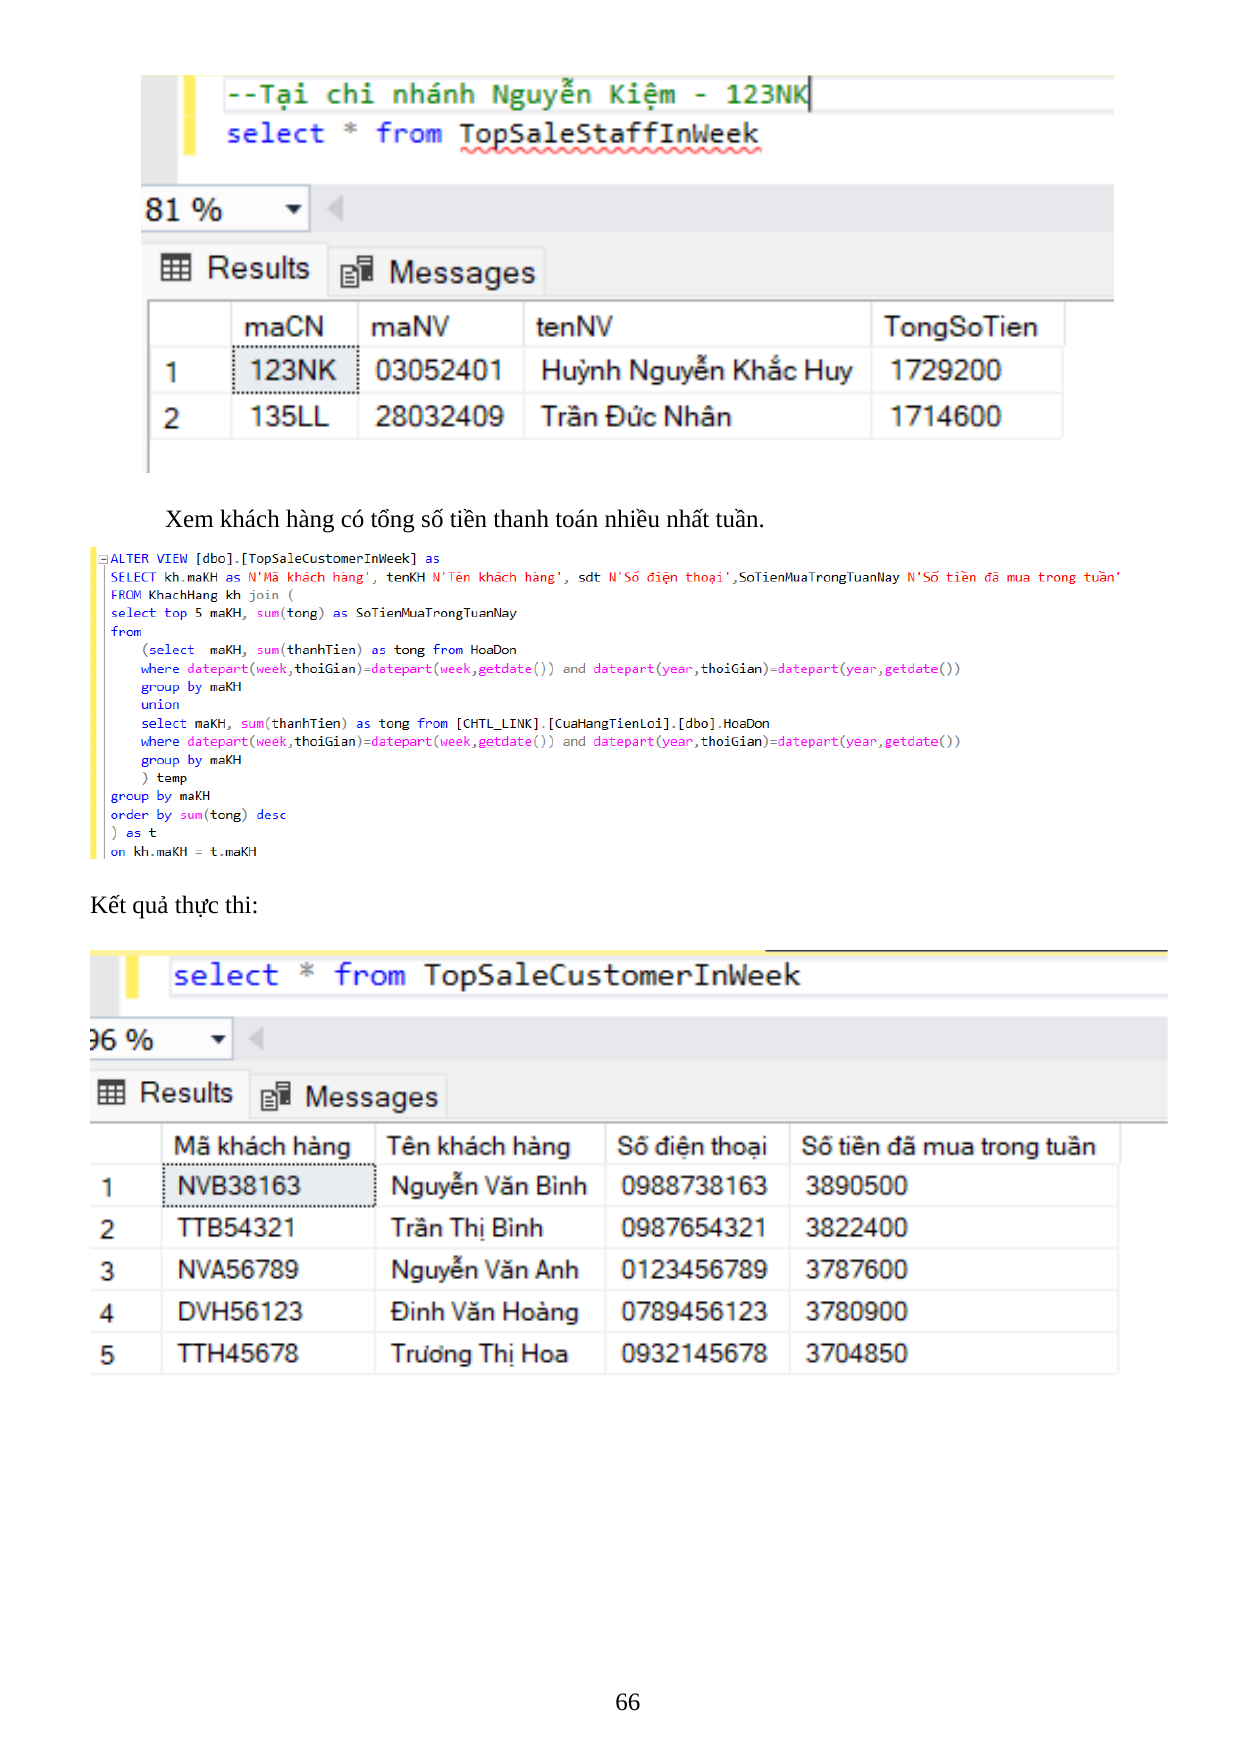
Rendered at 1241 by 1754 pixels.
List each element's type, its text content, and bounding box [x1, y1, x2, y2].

picture [141, 75, 1114, 473]
picture [90, 950, 1168, 1430]
picture [90, 547, 1166, 859]
text Kết quả thực thi: [90, 890, 1165, 919]
subtitle Xem khách hàng có tổng số tiền thanh toán nhiều nhất tuần. [165, 504, 1165, 533]
